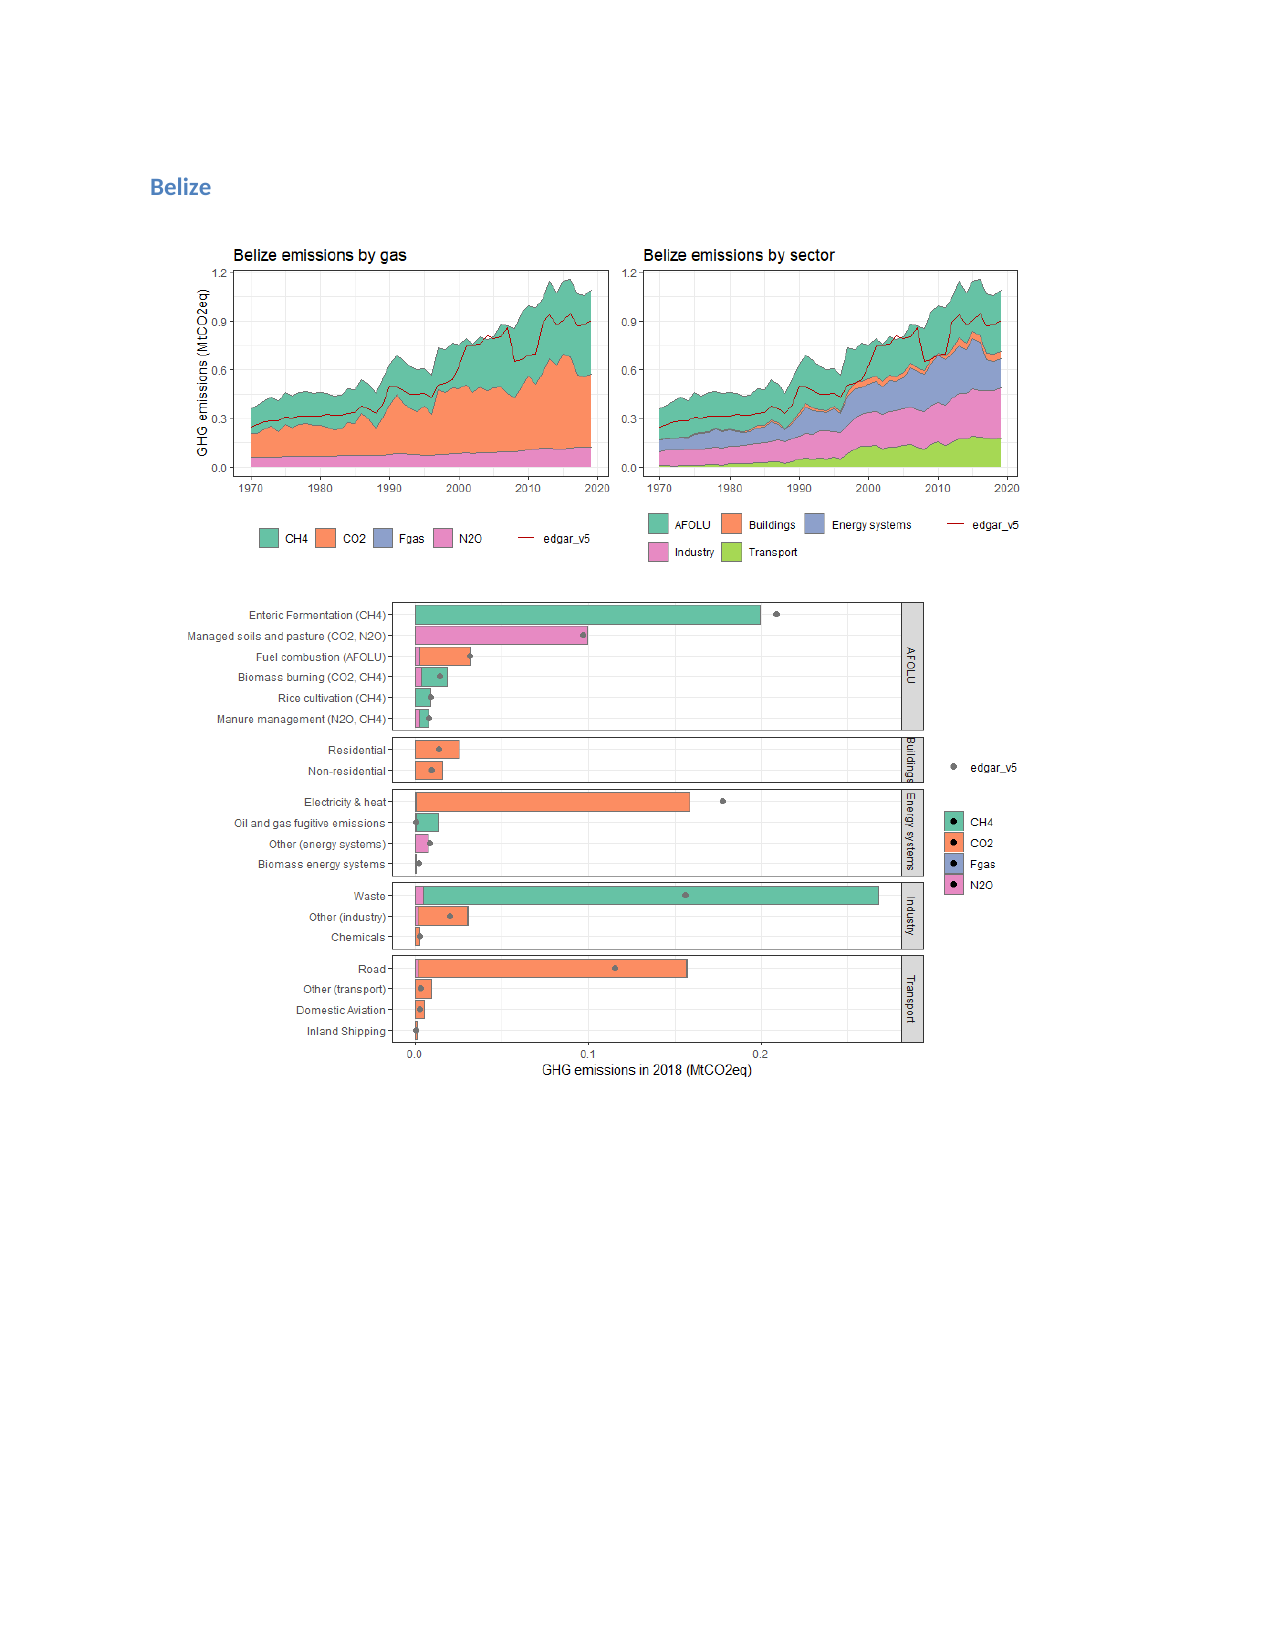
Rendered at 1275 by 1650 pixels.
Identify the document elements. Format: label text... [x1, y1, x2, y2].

subtitle Belize [150, 171, 1125, 201]
picture [168, 220, 1044, 1096]
